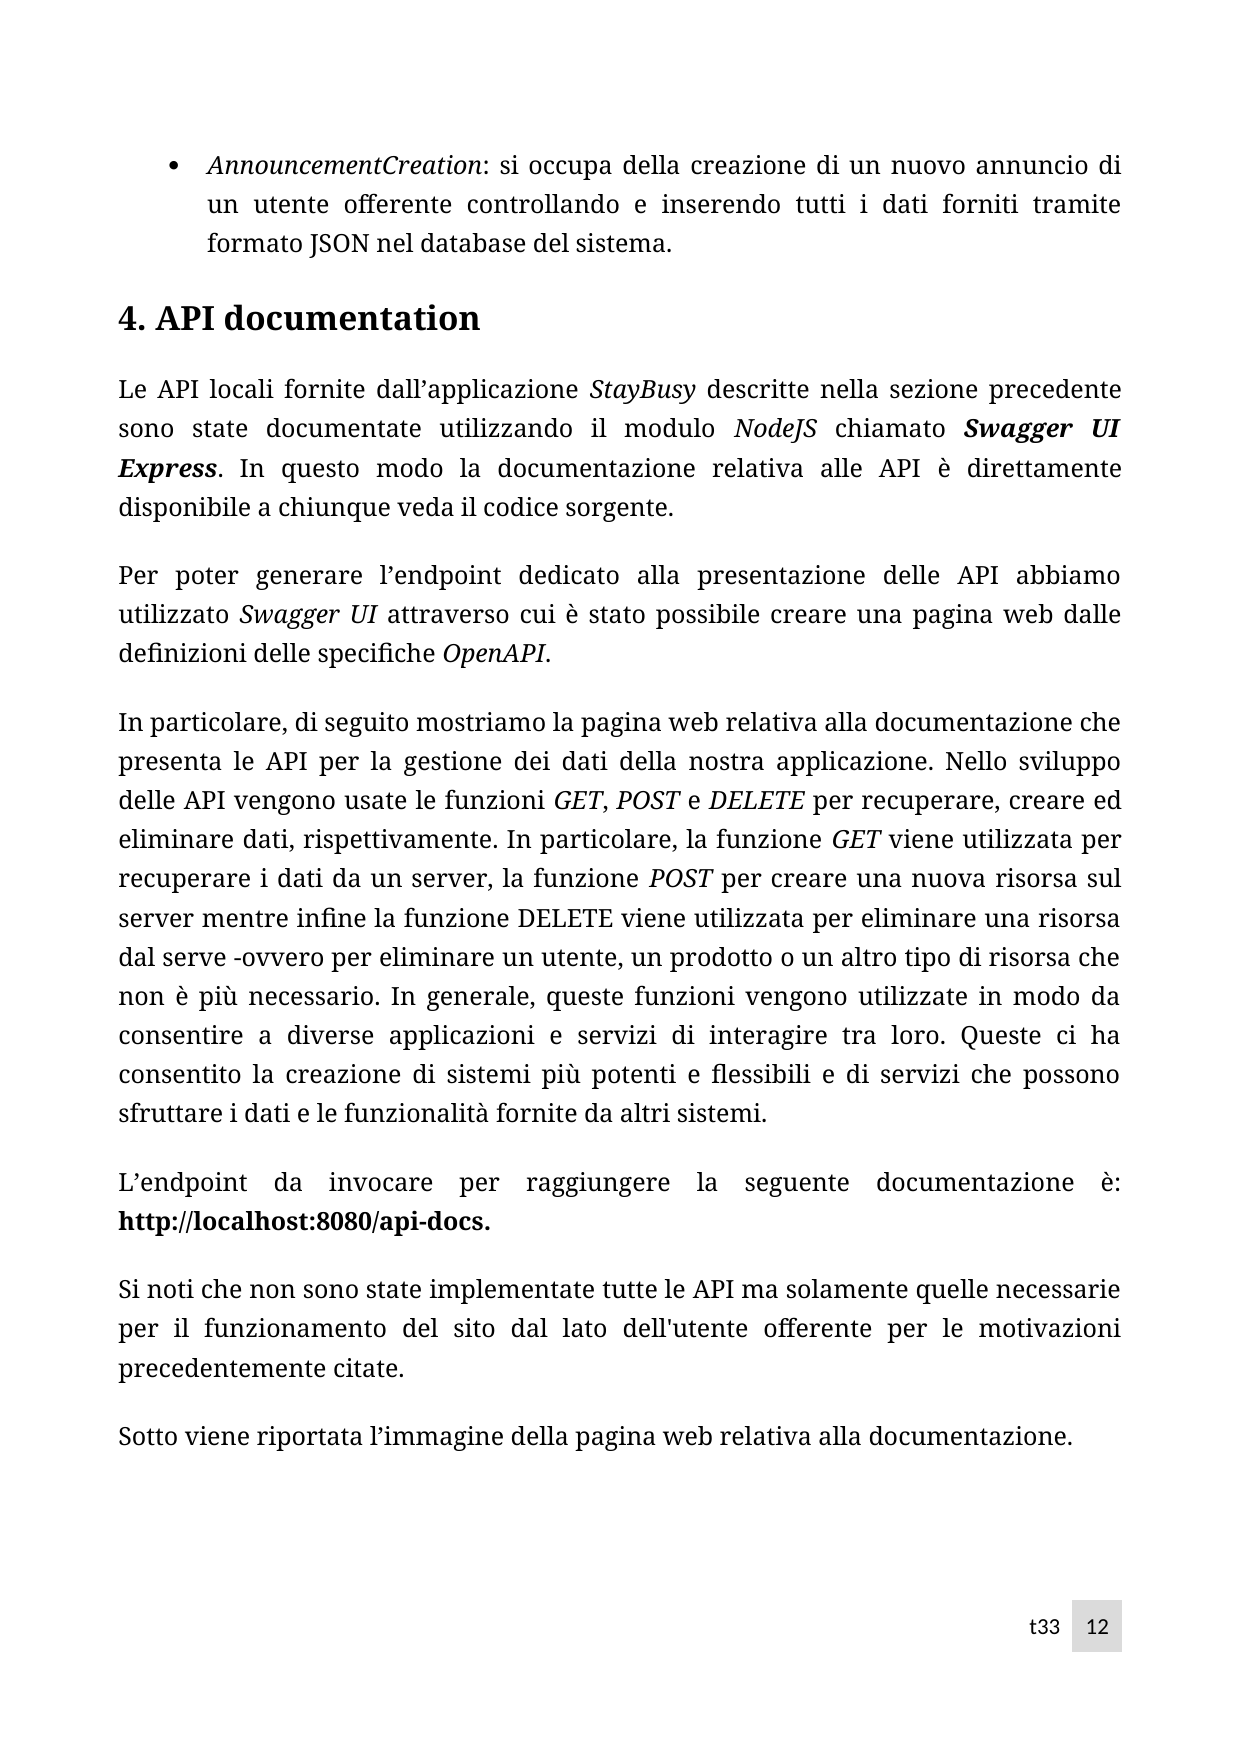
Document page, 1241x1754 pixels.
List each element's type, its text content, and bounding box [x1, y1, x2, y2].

text In particolare, di seguito mostriamo la pagina web relativa alla documentazione che presenta le API per la gestione dei dati della nostra applicazione. Nello sviluppo delle API vengono usate le funzioni GET, POST e DELETE per recuperare, creare ed eliminare dati, rispettivamente. In particolare, la funzione GET viene utilizzata per recuperare i dati da un server, la funzione POST per creare una nuova risorsa sul server mentre infine la funzione DELETE viene utilizzata per eliminare una risorsa dal serve -ovvero per eliminare un utente, un prodotto o un altro tipo di risorsa che non è più necessario. In generale, queste funzioni vengono utilizzate in modo da consentire a diverse applicazioni e servizi di interagire tra loro. Queste ci ha consentito la creazione di sistemi più potenti e flessibili e di servizi che possono sfruttare i dati e le funzionalità fornite da altri sistemi. [118, 704, 1122, 1130]
subtitle 4. API documentation [118, 294, 1122, 340]
text L’endpoint da invocare per raggiungere la seguente documentazione è: http://localhost:8080/api-docs. [118, 1164, 1122, 1238]
text Si noti che non sono state implementate tutte le API ma solamente quelle necessarie per il funzionamento del sito dal lato dell'utente offerente per le motivazioni precedentemente citate. [118, 1272, 1122, 1384]
list AnnouncementCreation: si occupa della creazione di un nuovo annuncio di un utente offerente controllando e inserendo tutti i dati forniti tramite formato JSON nel database del sistema. [169, 148, 1122, 260]
text Per poter generare l’endpoint dedicato alla presentazione delle API abbiamo utilizzato Swagger UI attraverso cui è stato possibile creare una pagina web dalle definizioni delle specifiche OpenAPI. [118, 558, 1122, 670]
text Sotto viene riportata l’immagine della pagina web relativa alla documentazione. [118, 1419, 1122, 1453]
text Le API locali fornite dall’applicazione StayBusy descritte nella sezione precedente sono state documentate utilizzando il modulo NodeJS chiamato Swagger UI Express. In questo modo la documentazione relativa alle API è direttamente disponibile a chiunque veda il codice sorgente. [118, 372, 1122, 523]
